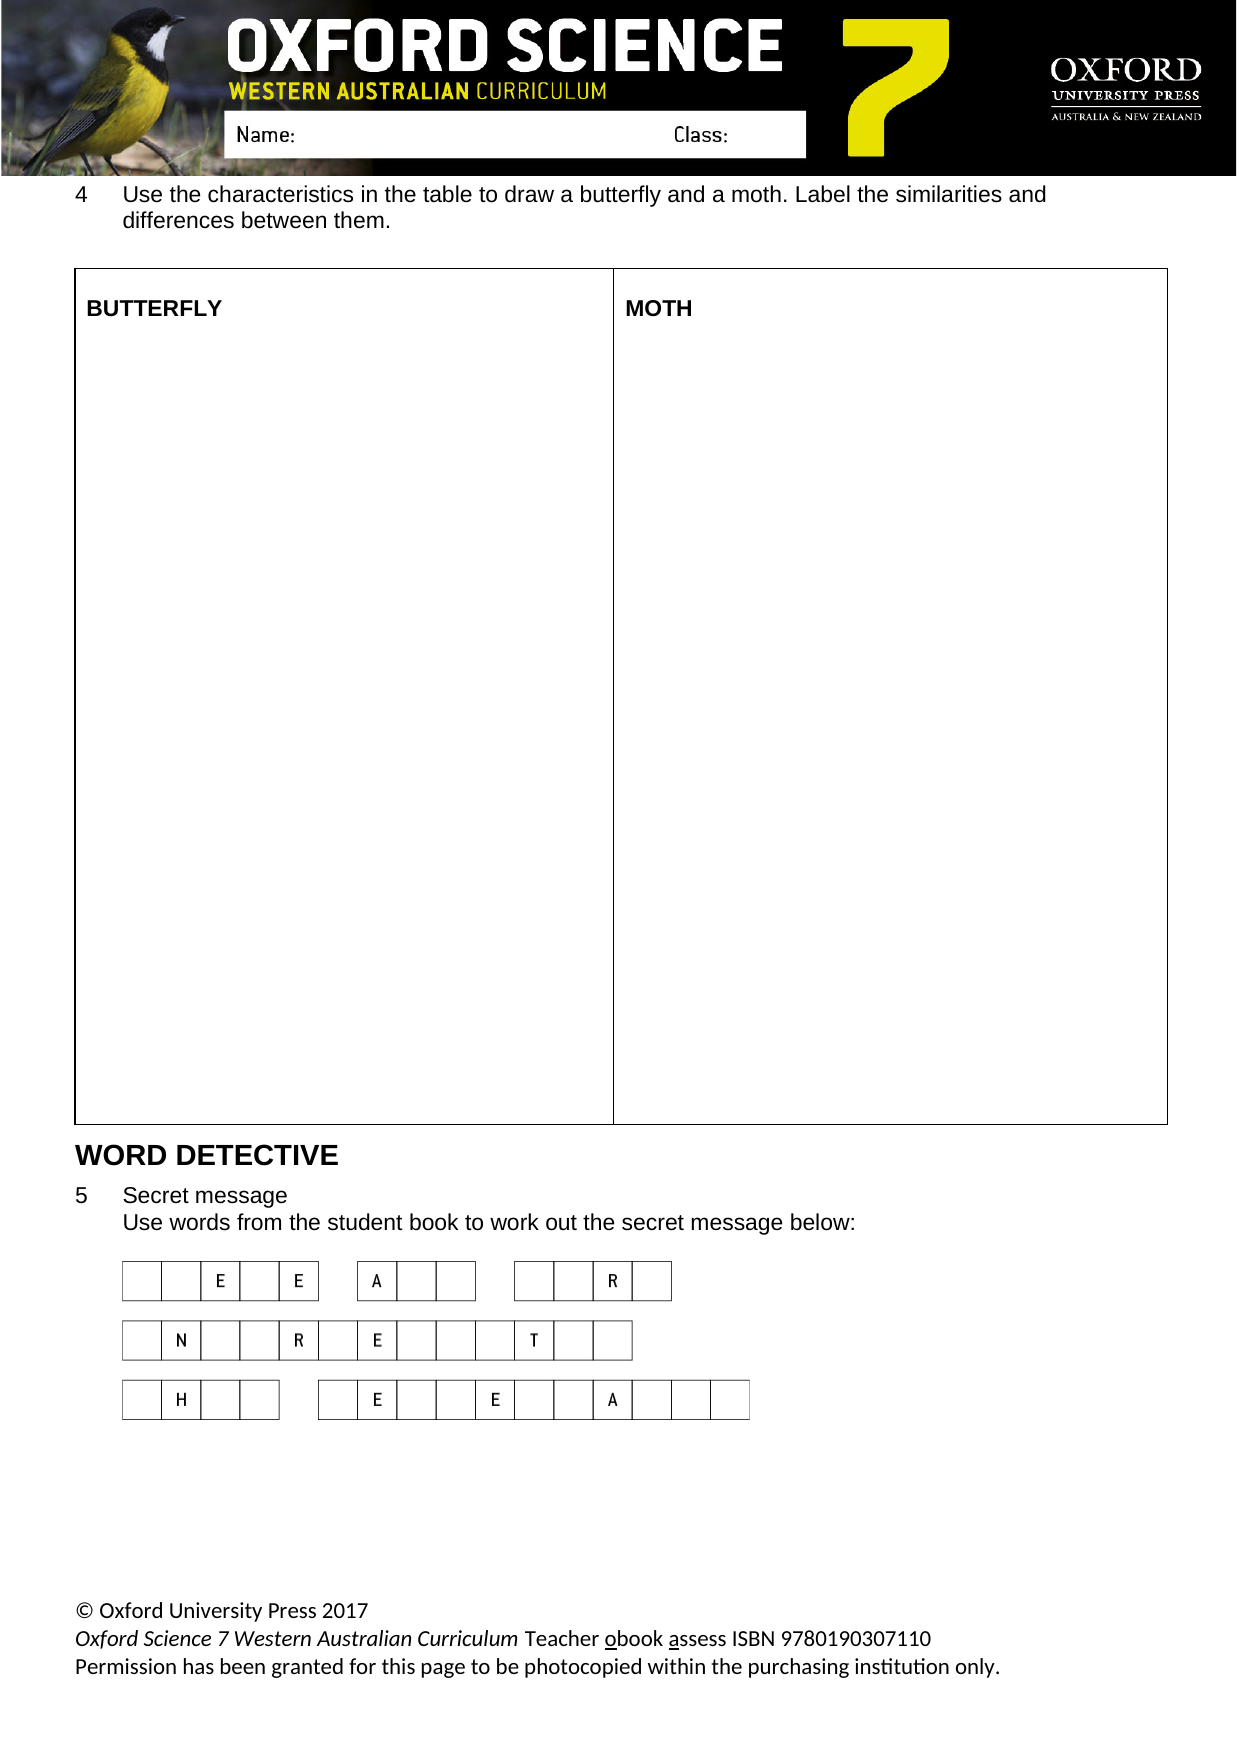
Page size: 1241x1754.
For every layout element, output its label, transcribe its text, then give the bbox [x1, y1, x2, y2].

picture [122, 1261, 750, 1420]
table_header MOTH [614, 269, 1167, 1124]
picture [0, 0, 1236, 175]
list 5 Secret message [75, 1182, 1165, 1209]
text WORD DETECTIVE [75, 1138, 1165, 1171]
list Use words from the student book to work out the secret message below: [122, 1209, 1165, 1235]
table_header BUTTERFLY [76, 269, 613, 1124]
list 4 Use the characteristics in the table to draw a butterfly and a moth. Label the similarities and differences between them. [75, 175, 1165, 233]
